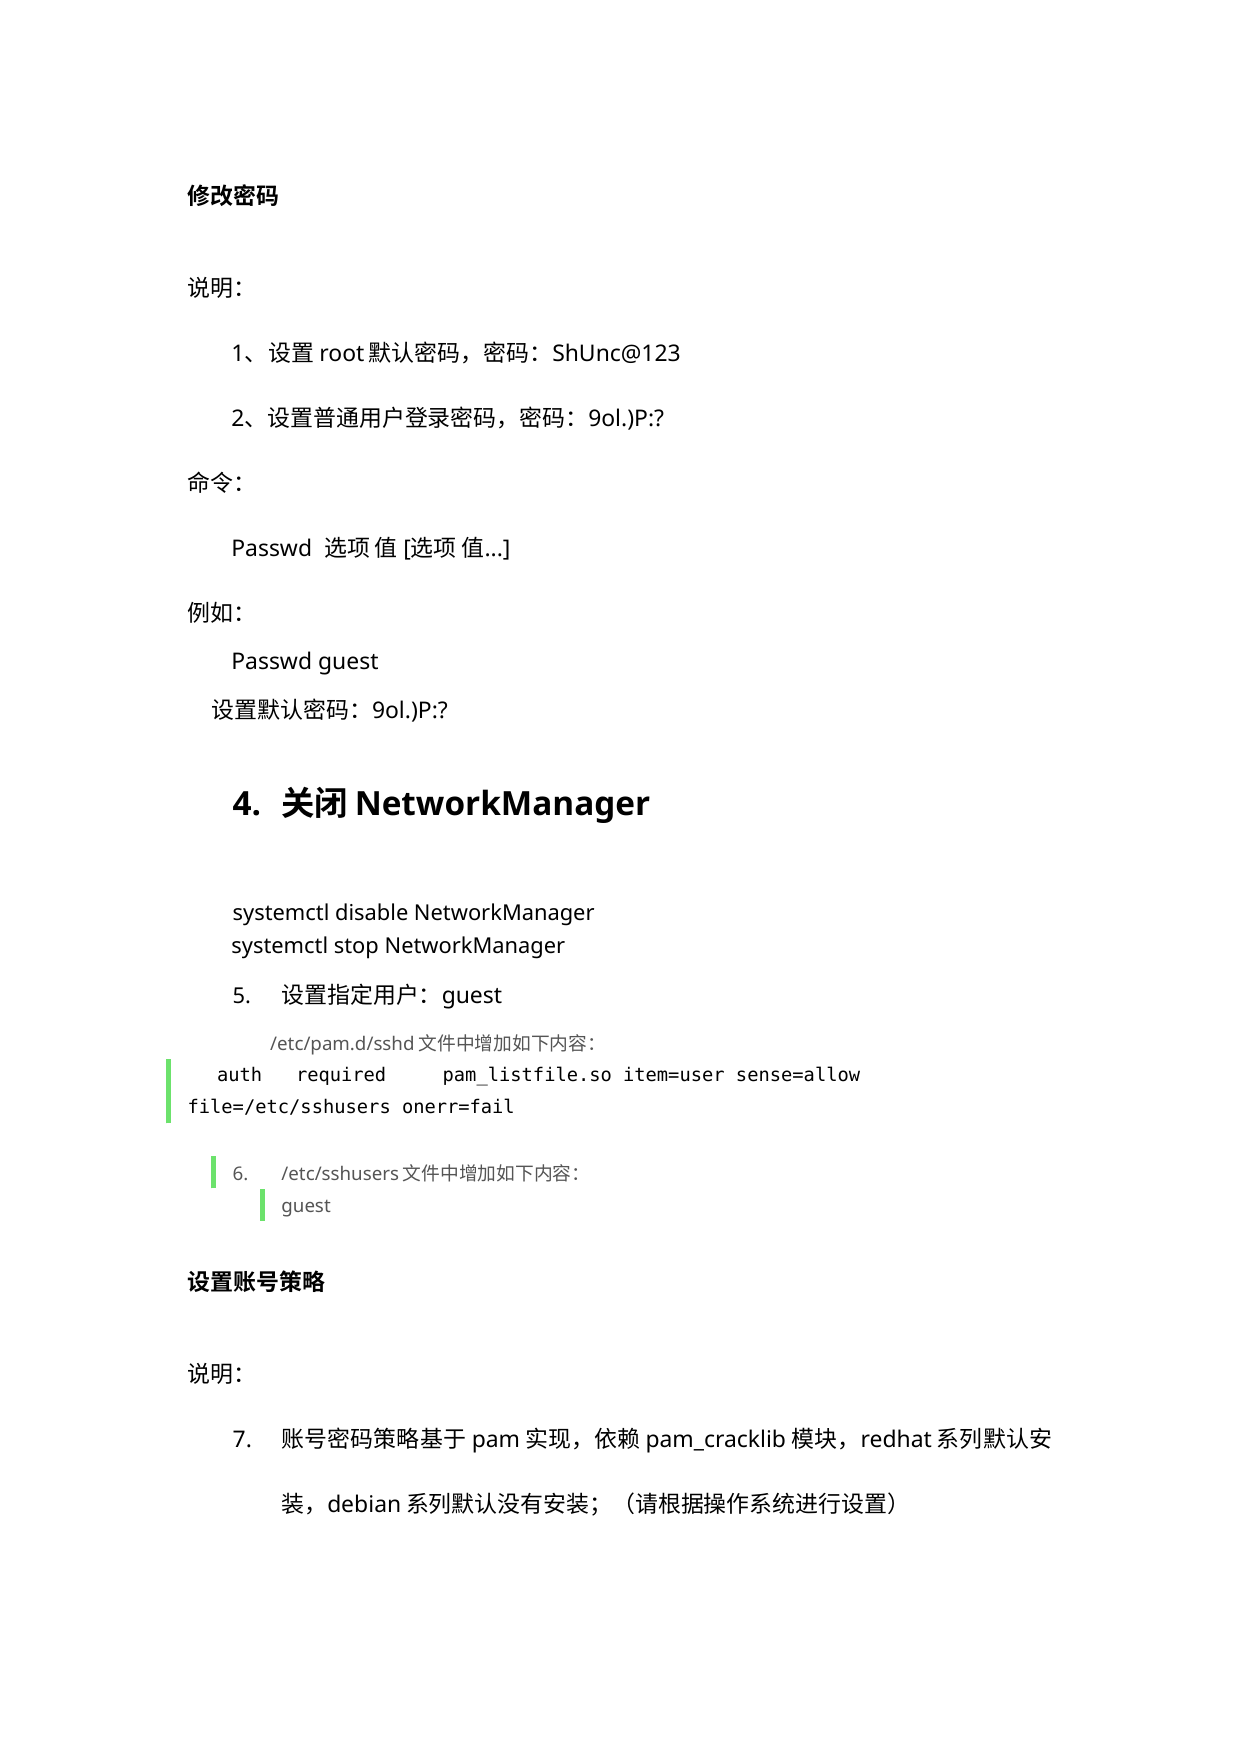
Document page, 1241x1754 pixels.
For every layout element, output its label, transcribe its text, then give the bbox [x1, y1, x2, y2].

text 2、设置普通用户登录密码，密码：9ol.)P:? [231, 384, 1053, 449]
list 设置root默认密码，密码：ShUnc@123 [231, 319, 1053, 384]
list 设置指定用户：guest [232, 961, 1053, 1026]
text systemctl disable NetworkManager [232, 896, 1053, 928]
text Passwd 选项 值 [选项 值...] [187, 514, 1053, 579]
list guest [260, 1188, 1053, 1221]
text auth required pam_listfile.so item=user sense=allow file=/etc/sshusers onerr=fail [187, 1058, 1053, 1123]
list 账号密码策略基于pam实现，依赖pam_cracklib模块，redhat系列默认安装，debian系列默认没有安装；（请根据操作系统进行设置） [232, 1405, 1053, 1535]
list /etc/sshusers文件中增加如下内容： [216, 1156, 1053, 1188]
text 说明： [187, 1340, 1053, 1405]
text /etc/pam.d/sshd文件中增加如下内容： [232, 1026, 1053, 1058]
text systemctl stop NetworkManager [187, 928, 1053, 961]
subtitle 修改密码 [187, 162, 1053, 227]
text 例如： [187, 579, 1053, 644]
text 说明： [187, 254, 1053, 319]
text 命令： [187, 449, 1053, 514]
text 设置默认密码：9ol.)P:? [187, 677, 1053, 742]
text Passwd guest [187, 644, 1053, 677]
subtitle 关闭NetworkManager [232, 769, 1053, 834]
subtitle 设置账号策略 [187, 1248, 1053, 1313]
